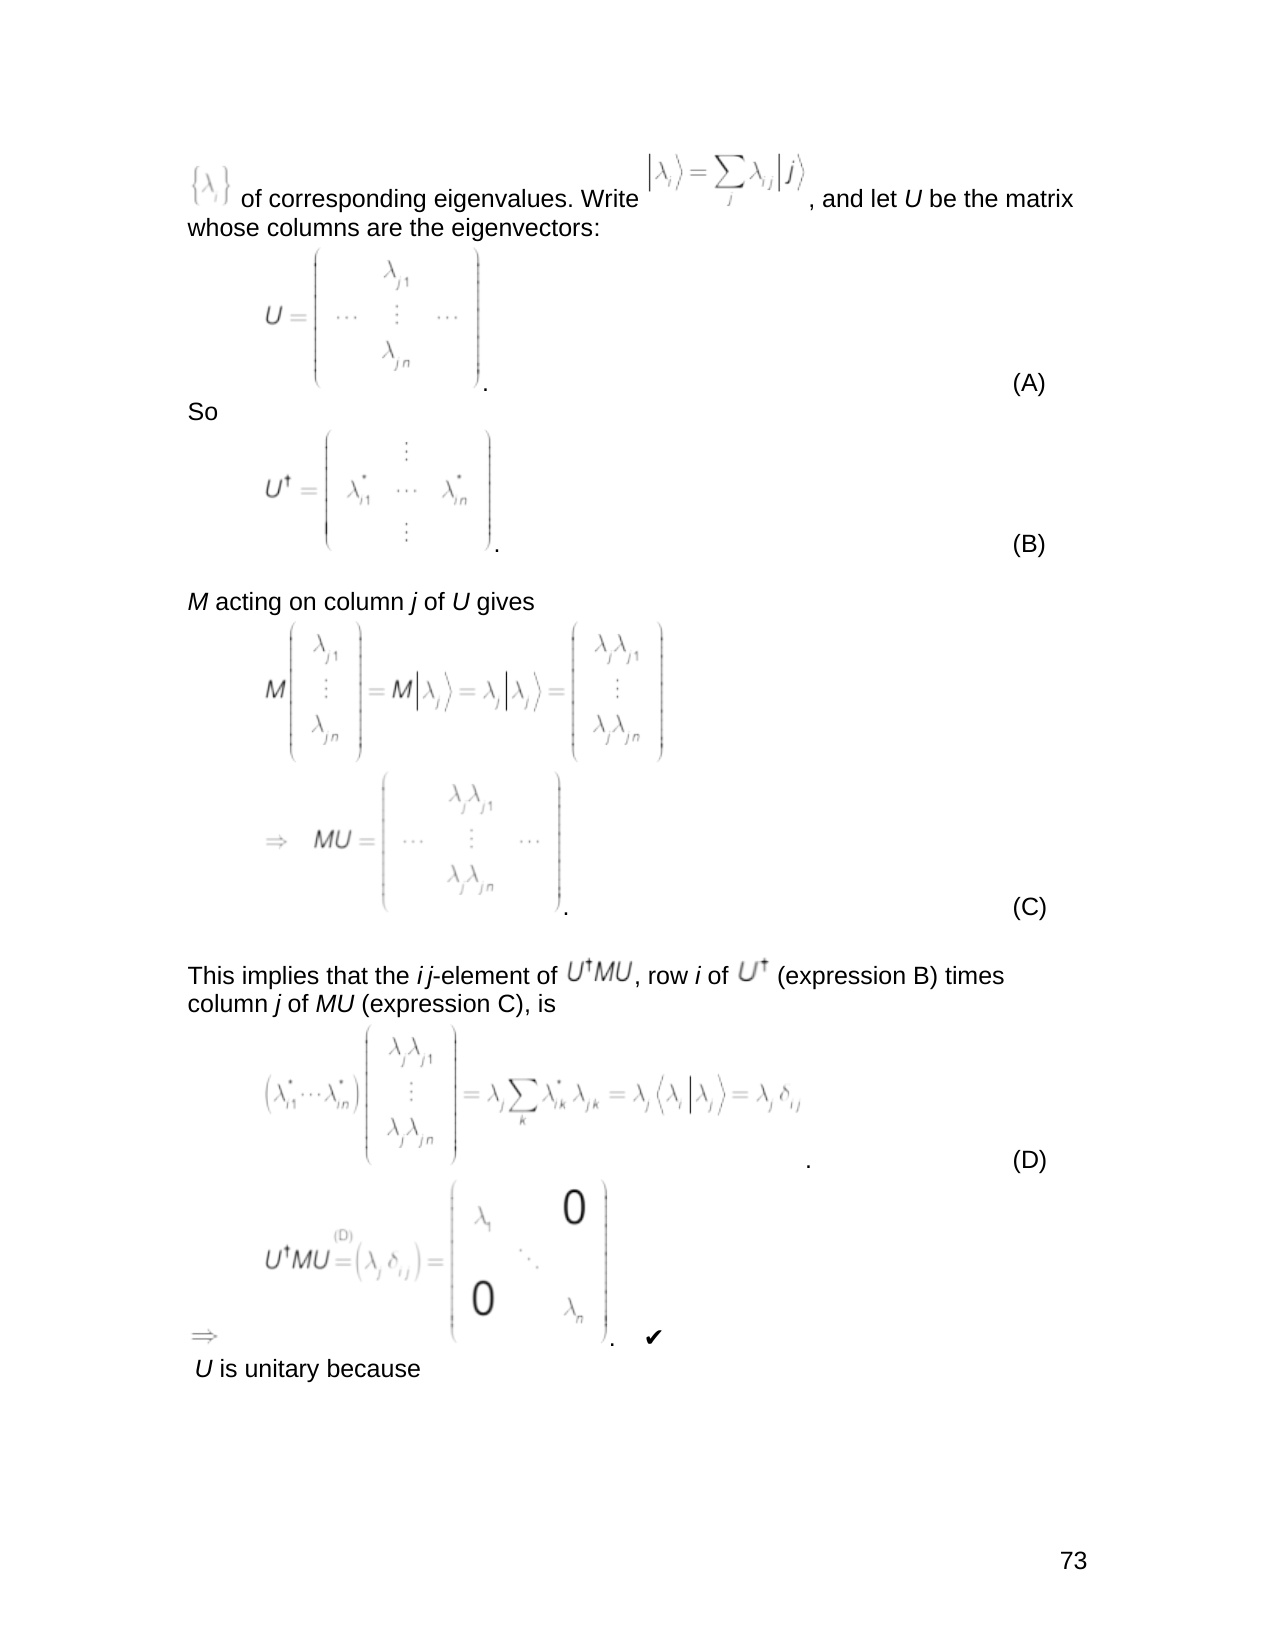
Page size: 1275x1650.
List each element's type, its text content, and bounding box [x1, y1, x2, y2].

text So [187, 397, 1087, 426]
text . (D) [187, 1018, 1087, 1173]
text . ✔ [187, 1173, 1087, 1354]
text . (B) [187, 426, 1087, 558]
text . (C) [187, 766, 1087, 921]
text M acting on column j of U gives [187, 587, 1087, 616]
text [187, 150, 1087, 242]
text This implies that the i j-element of , row i of (expression B) times column j of MU (expression C), is [187, 949, 1087, 1018]
text . (A) [187, 242, 1087, 397]
text U is unitary because [187, 1354, 1087, 1383]
